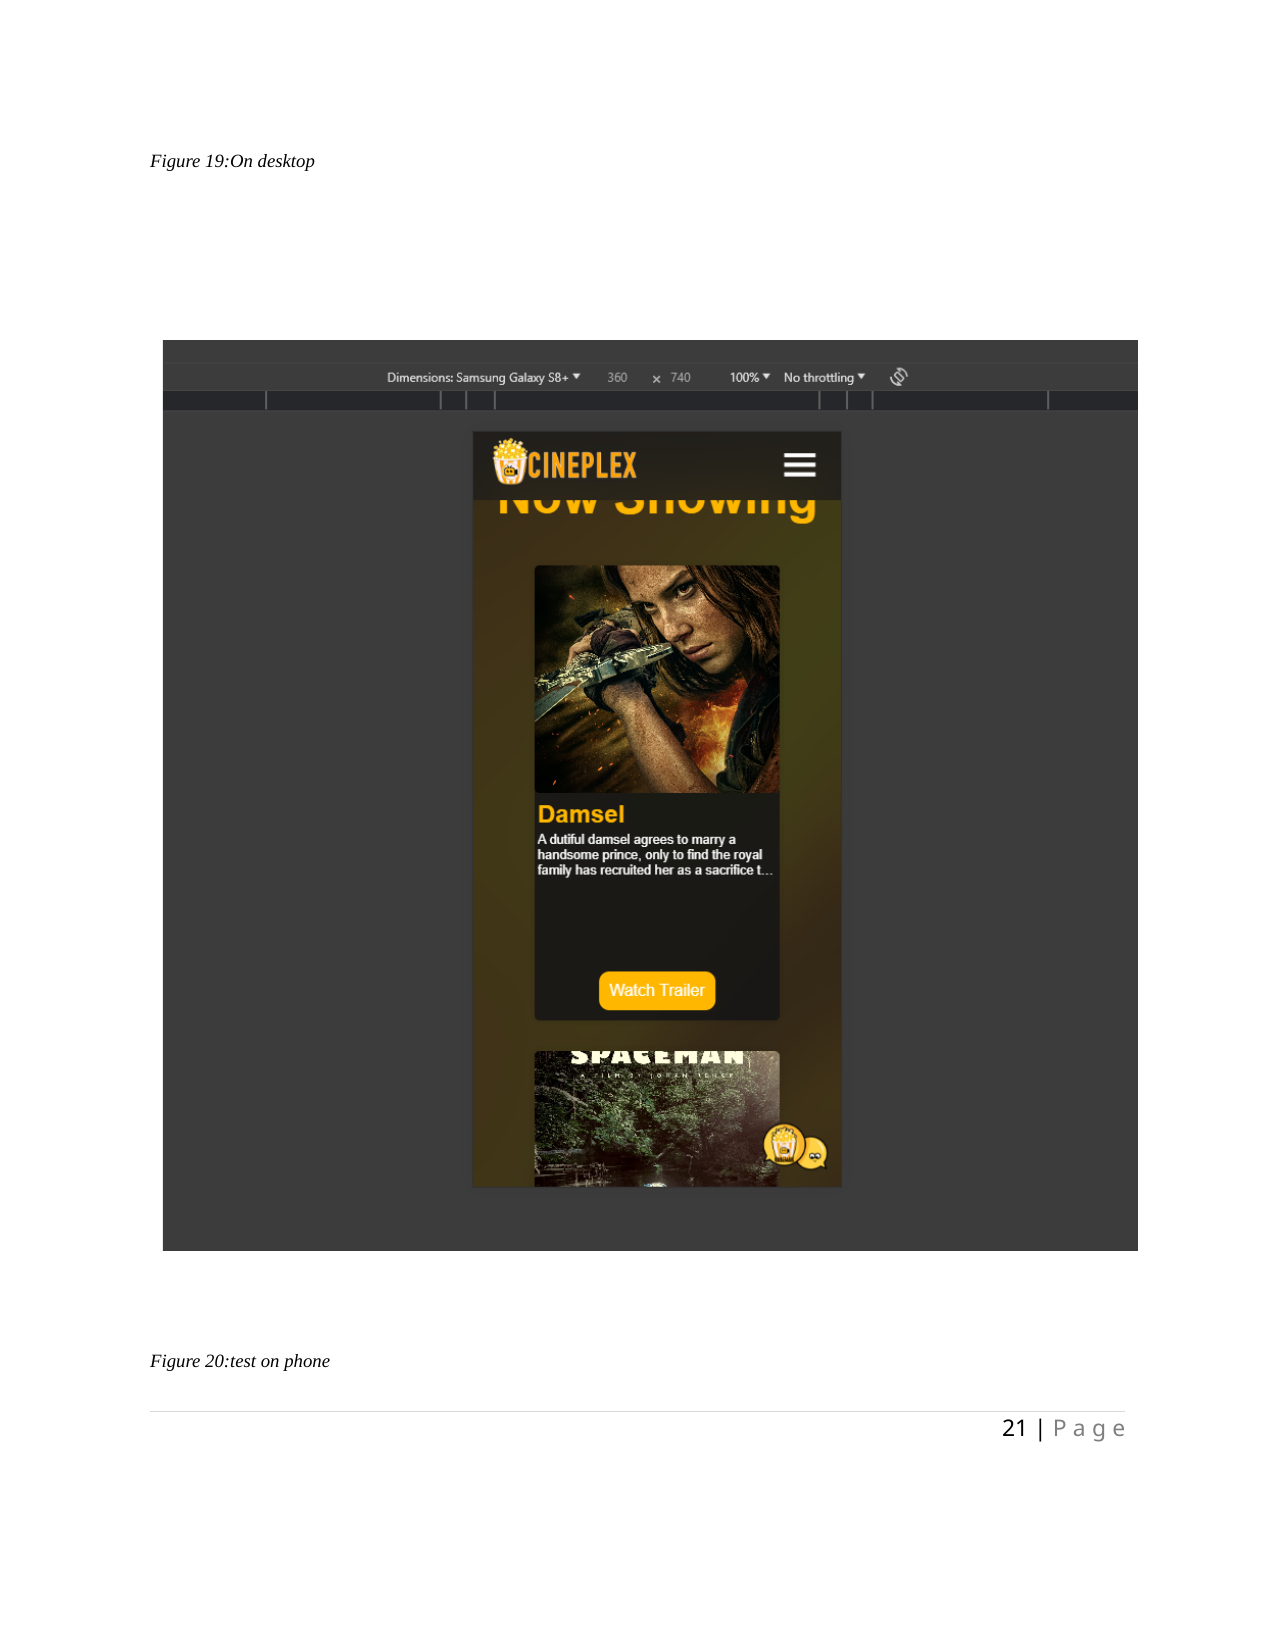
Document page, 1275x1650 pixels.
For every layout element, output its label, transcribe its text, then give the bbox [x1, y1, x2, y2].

picture [162, 340, 1138, 1251]
